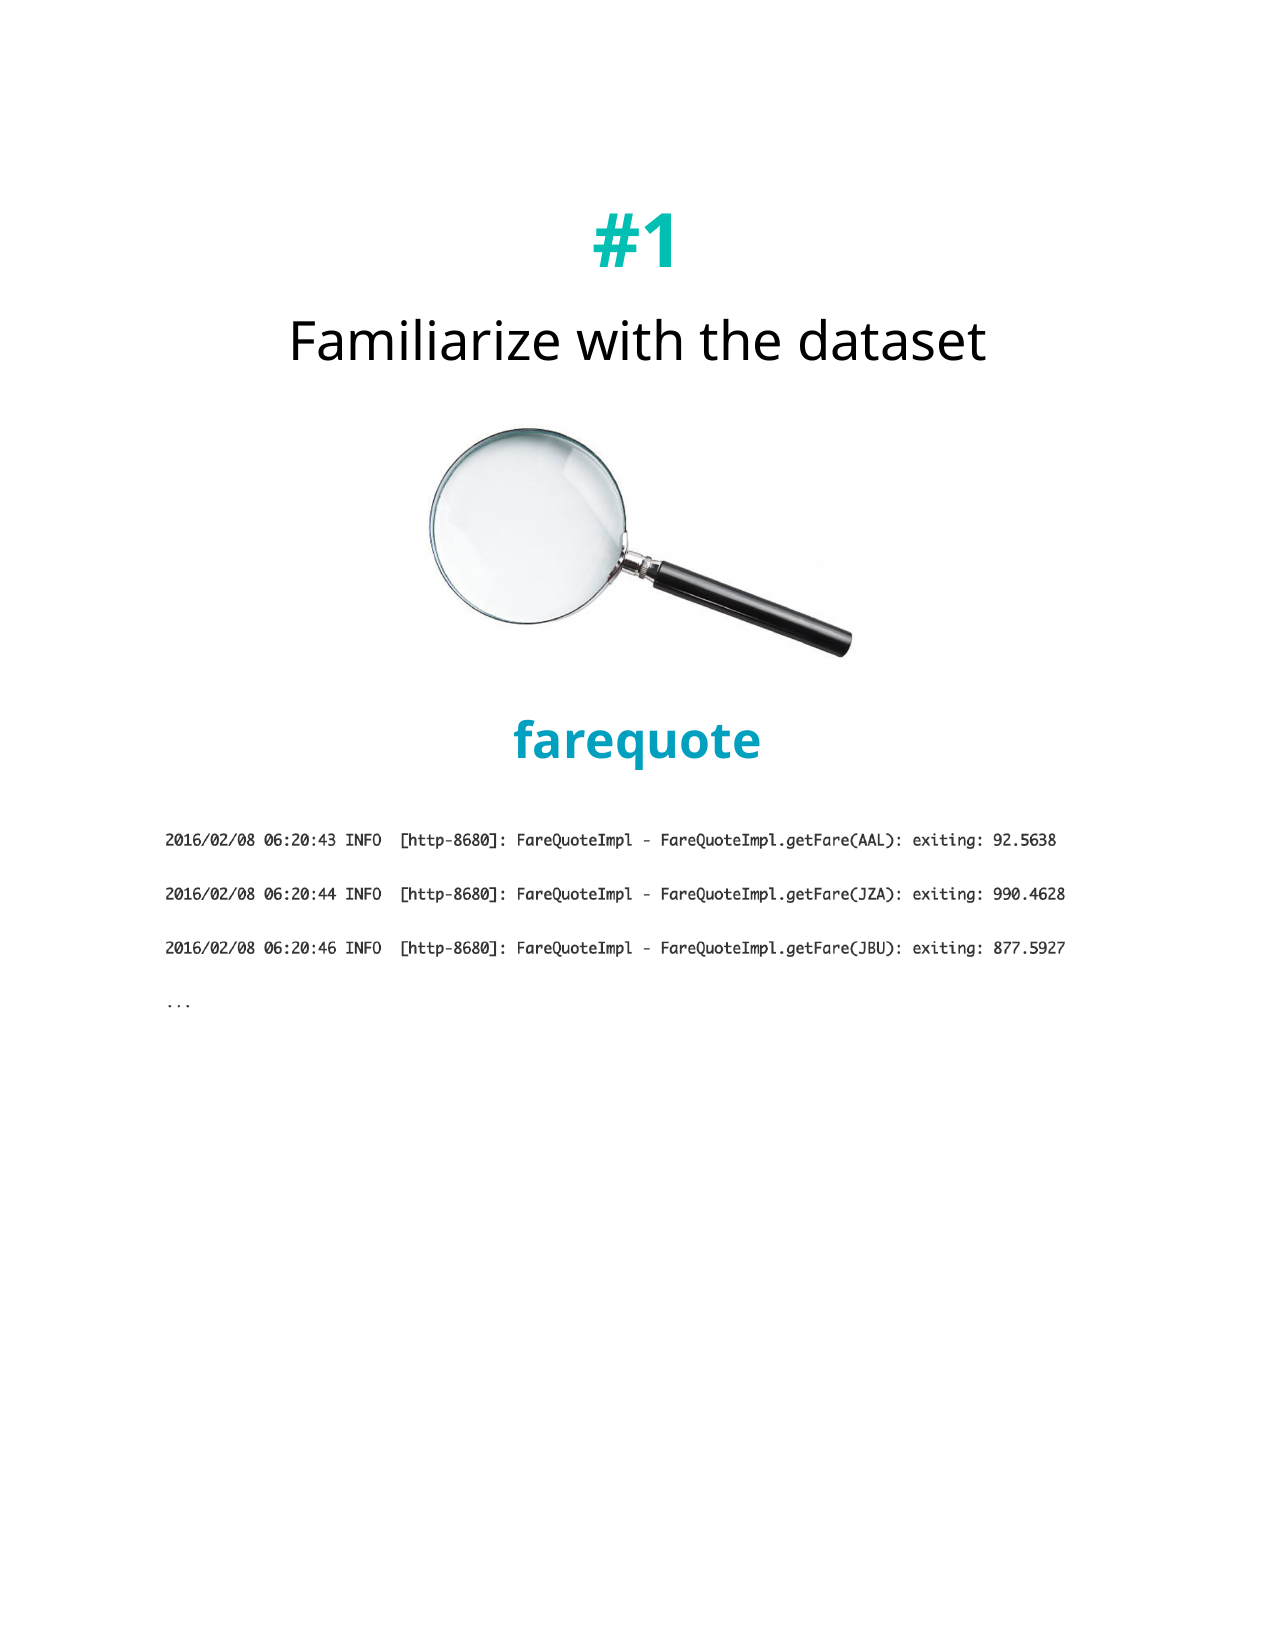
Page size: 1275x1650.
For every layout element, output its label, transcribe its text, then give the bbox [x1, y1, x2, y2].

subtitle #1 [150, 187, 1125, 290]
text Familiarize with the dataset [150, 302, 1125, 376]
picture [415, 424, 860, 668]
subtitle farequote [150, 705, 1125, 773]
picture [150, 815, 1105, 1012]
